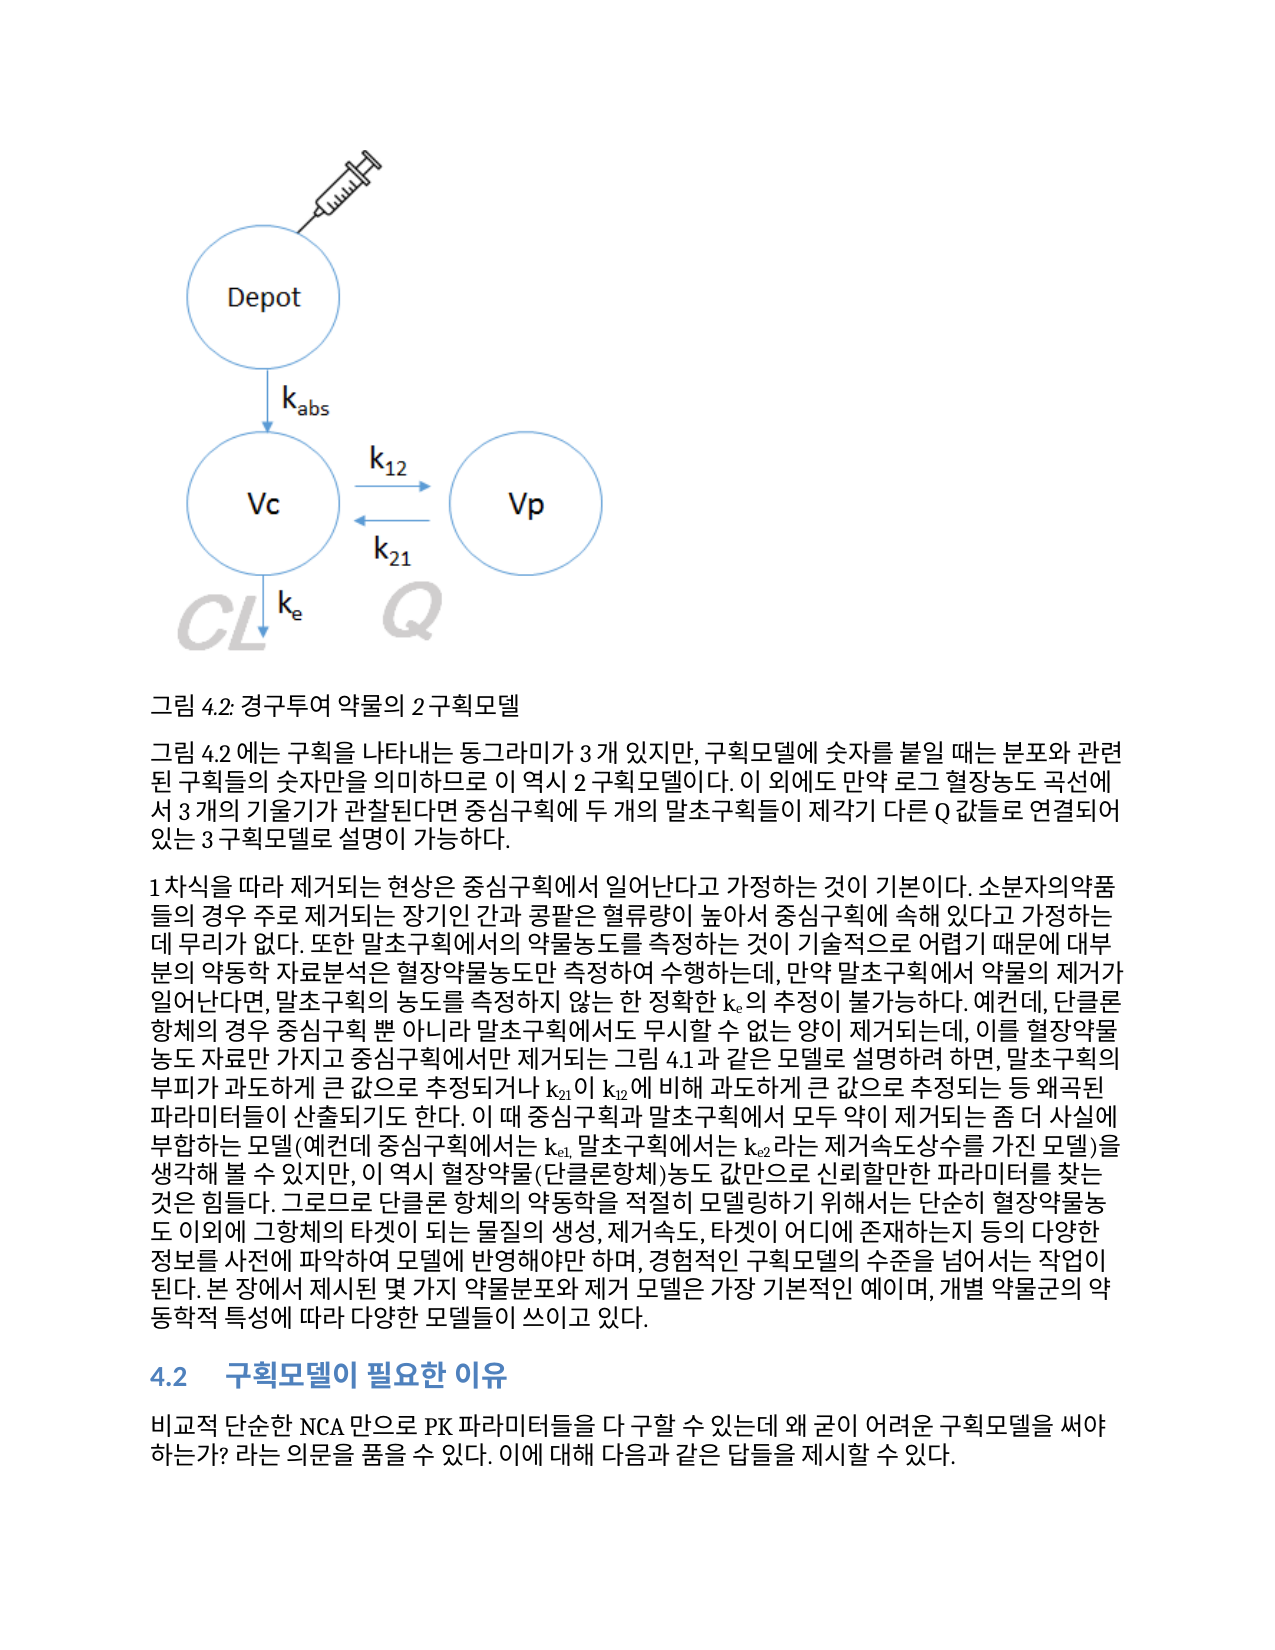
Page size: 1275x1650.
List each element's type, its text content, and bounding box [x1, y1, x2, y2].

text 비교적 단순한 NCA만으로 PK 파라미터들을 다 구할 수 있는데 왜 굳이 어려운 구획모델을 써야 하는가? 라는 의문을 품을 수 있다. 이에 대해 다음과 같은 답들을 제시할 수 있다. [150, 1413, 1125, 1471]
text 그림 4.2에는 구획을 나타내는 동그라미가 3개 있지만, 구획모델에 숫자를 붙일 때는 분포와 관련된 구획들의 숫자만을 의미하므로 이 역시 2구획모델이다. 이 외에도 만약 로그 혈장농도 곡선에서 3개의 기울기가 관찰된다면 중심구획에 두 개의 말초구획들이 제각기 다른 Q값들로 연결되어 있는 3구획모델로 설명이 가능하다. [150, 740, 1125, 855]
picture [168, 150, 607, 672]
subtitle 4.2 구획모델이 필요한 이유 [150, 1355, 1125, 1394]
text 1차식을 따라 제거되는 현상은 중심구획에서 일어난다고 가정하는 것이 기본이다. 소분자의약품들의 경우 주로 제거되는 장기인 간과 콩팥은 혈류량이 높아서 중심구획에 속해 있다고 가정하는데 무리가 없다. 또한 말초구획에서의 약물농도를 측정하는 것이 기술적으로 어렵기 때문에 대부분의 약동학 자료분석은 혈장약물농도만 측정하여 수행하는데, 만약 말초구획에서 약물의 제거가 일어난다면, 말초구획의 농도를 측정하지 않는 한 정확한 ke의 추정이 불가능하다. 예컨데, 단클론항체의 경우 중심구획 뿐 아니라 말초구획에서도 무시할 수 없는 양이 제거되는데, 이를 혈장약물농도 자료만 가지고 중심구획에서만 제거되는 그림 4.1과 같은 모델로 설명하려 하면, 말초구획의 부피가 과도하게 큰 값으로 추정되거나 k21이 k12에 비해 과도하게 큰 값으로 추정되는 등 왜곡된 파라미터들이 산출되기도 한다. 이 때 중심구획과 말초구획에서 모두 약이 제거되는 좀 더 사실에 부합하는 모델(예컨데 중심구획에서는 ke1, 말초구획에서는 ke2라는 제거속도상수를 가진 모델)을 생각해 볼 수 있지만, 이 역시 혈장약물(단클론항체)농도 값만으로 신뢰할만한 파라미터를 찾는 것은 힘들다. 그로므로 단클론 항체의 약동학을 적절히 모델링하기 위해서는 단순히 혈장약물농도 이외에 그항체의 타겟이 되는 물질의 생성, 제거속도, 타겟이 어디에 존재하는지 등의 다양한 정보를 사전에 파악하여 모델에 반영해야만 하며, 경험적인 구획모델의 수준을 넘어서는 작업이 된다. 본 장에서 제시된 몇 가지 약물분포와 제거 모델은 가장 기본적인 예이며, 개별 약물군의 약동학적 특성에 따라 다양한 모델들이 쓰이고 있다. [150, 874, 1125, 1334]
text 그림 4.2: 경구투여 약물의 2구획모델 [150, 693, 1125, 721]
